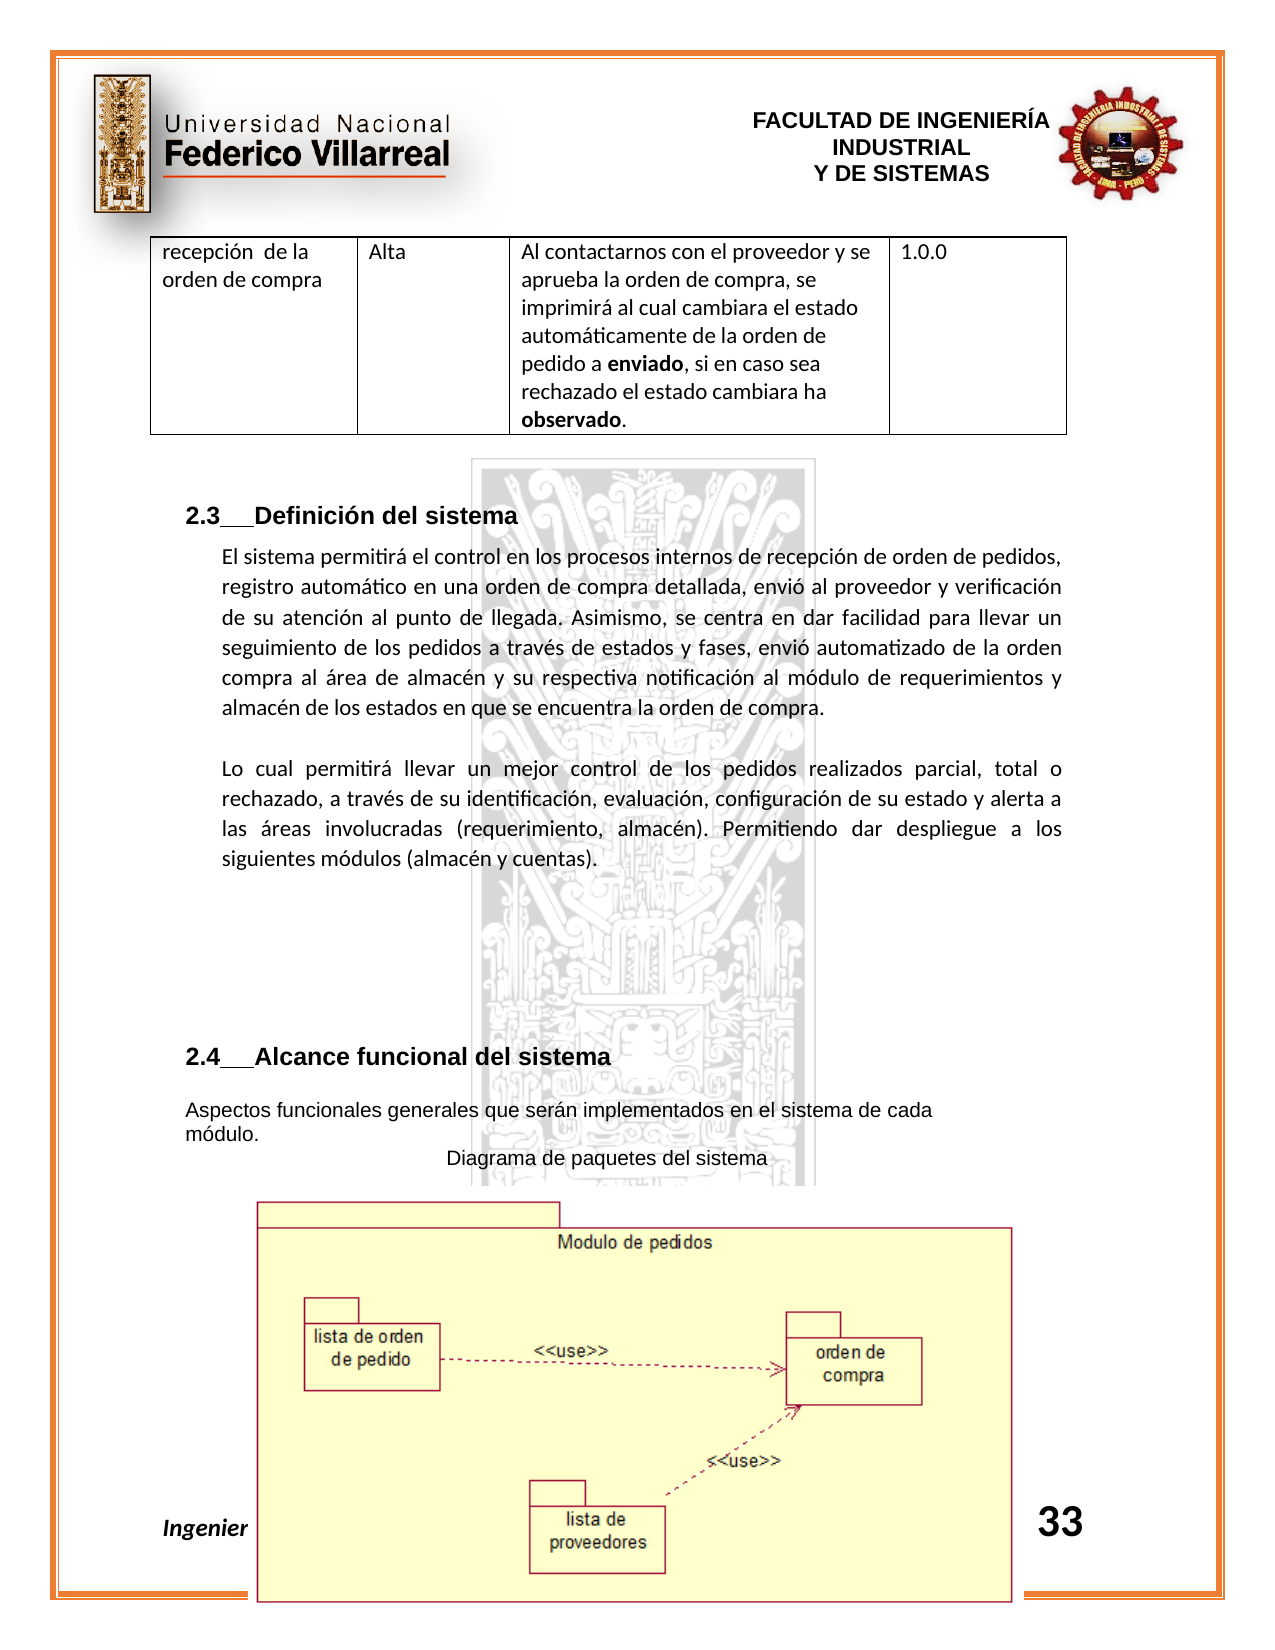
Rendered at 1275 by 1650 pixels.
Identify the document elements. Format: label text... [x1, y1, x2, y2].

text 2.3 Definición del sistema [185, 501, 1063, 529]
list El sistema permitirá el control en los procesos internos de recepción de orden de pedidos, registro automático en una orden de compra detallada, envió al proveedor y verificación de su atención al punto de llegada. Asimismo, se centra en dar facilidad para llevar un seguimiento de los pedidos a través de estados y fases, envió automatizado de la orden compra al área de almacén y su respectiva notificación al módulo de requerimientos y almacén de los estados en que se encuentra la orden de compra. [222, 542, 1063, 721]
list Lo cual permitirá llevar un mejor control de los pedidos realizados parcial, total o rechazado, a través de su identificación, evaluación, configuración de su estado y alerta a las áreas involucradas (requerimiento, almacén). Permitiendo dar despliegue a los siguientes módulos (almacén y cuentas). [222, 754, 1063, 872]
picture [1057, 83, 1186, 204]
text Diagrama de paquetes del sistema [238, 1145, 976, 1169]
table_cell Alta [358, 238, 509, 433]
picture [93, 74, 449, 213]
table_cell 1.0.0 [890, 238, 1066, 433]
table_cell Al contactarnos con el proveedor y se aprueba la orden de compra, se imprimirá al cual cambiara el estado automáticamente de la orden de pedido a enviado, si en caso sea rechazado el estado cambiara ha observado. [510, 238, 889, 433]
text Aspectos funcionales generales que serán implementados en el sistema de cada módulo. [185, 1097, 958, 1145]
text 2.4 Alcance funcional del sistema [185, 1042, 1063, 1071]
table_cell recepción de la orden de compra [151, 238, 357, 433]
